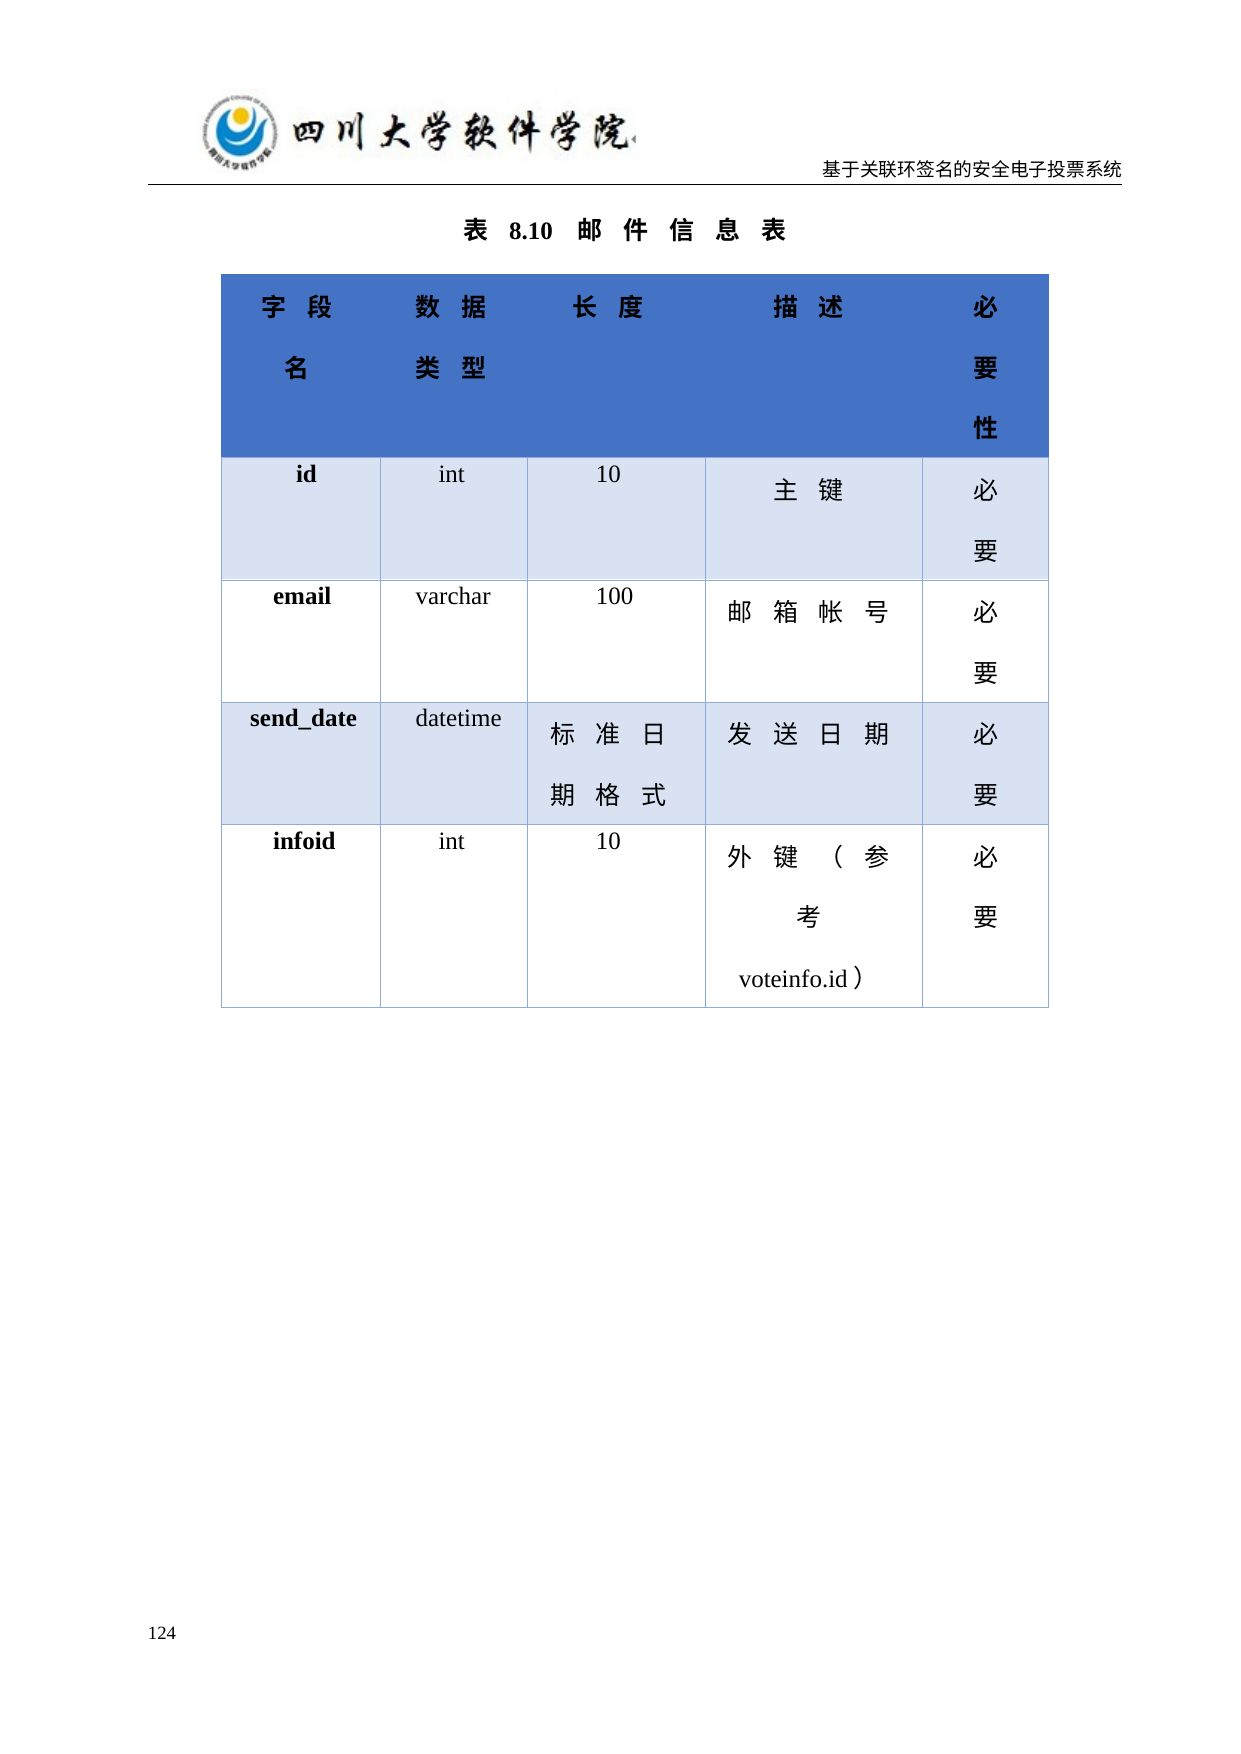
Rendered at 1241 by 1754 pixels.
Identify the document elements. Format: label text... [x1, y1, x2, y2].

table_cell 10 [528, 458, 705, 579]
table_cell 外键（参考voteinfo.id） [706, 825, 922, 1007]
table_cell 主键 [706, 458, 922, 579]
table_cell 必要 [923, 703, 1048, 824]
table_cell 发送日期 [706, 703, 922, 824]
table_cell 标准日期格式 [528, 703, 705, 824]
table_cell 必要 [923, 458, 1048, 579]
table_header 数据类型 [381, 275, 527, 457]
table_cell int [381, 825, 527, 1007]
picture [197, 88, 639, 177]
table_cell datetime [381, 703, 527, 824]
table_cell 必要 [923, 825, 1048, 1007]
table_cell varchar [381, 581, 527, 702]
table_cell 10 [528, 825, 705, 1007]
table_cell email [222, 581, 380, 702]
table_cell id [222, 458, 380, 579]
table_cell 必要 [923, 581, 1048, 702]
table_header 必要性 [923, 275, 1048, 457]
table_header 字段名 [222, 275, 380, 457]
text 表8.10 邮件信息表 [154, 198, 1116, 259]
table_cell 邮箱帐号 [706, 581, 922, 702]
table_cell infoid [222, 825, 380, 1007]
table_header 长度 [528, 275, 705, 457]
table_cell int [381, 458, 527, 579]
table_header 描述 [706, 275, 922, 457]
table_cell send_date [222, 703, 380, 824]
table_cell 100 [528, 581, 705, 702]
